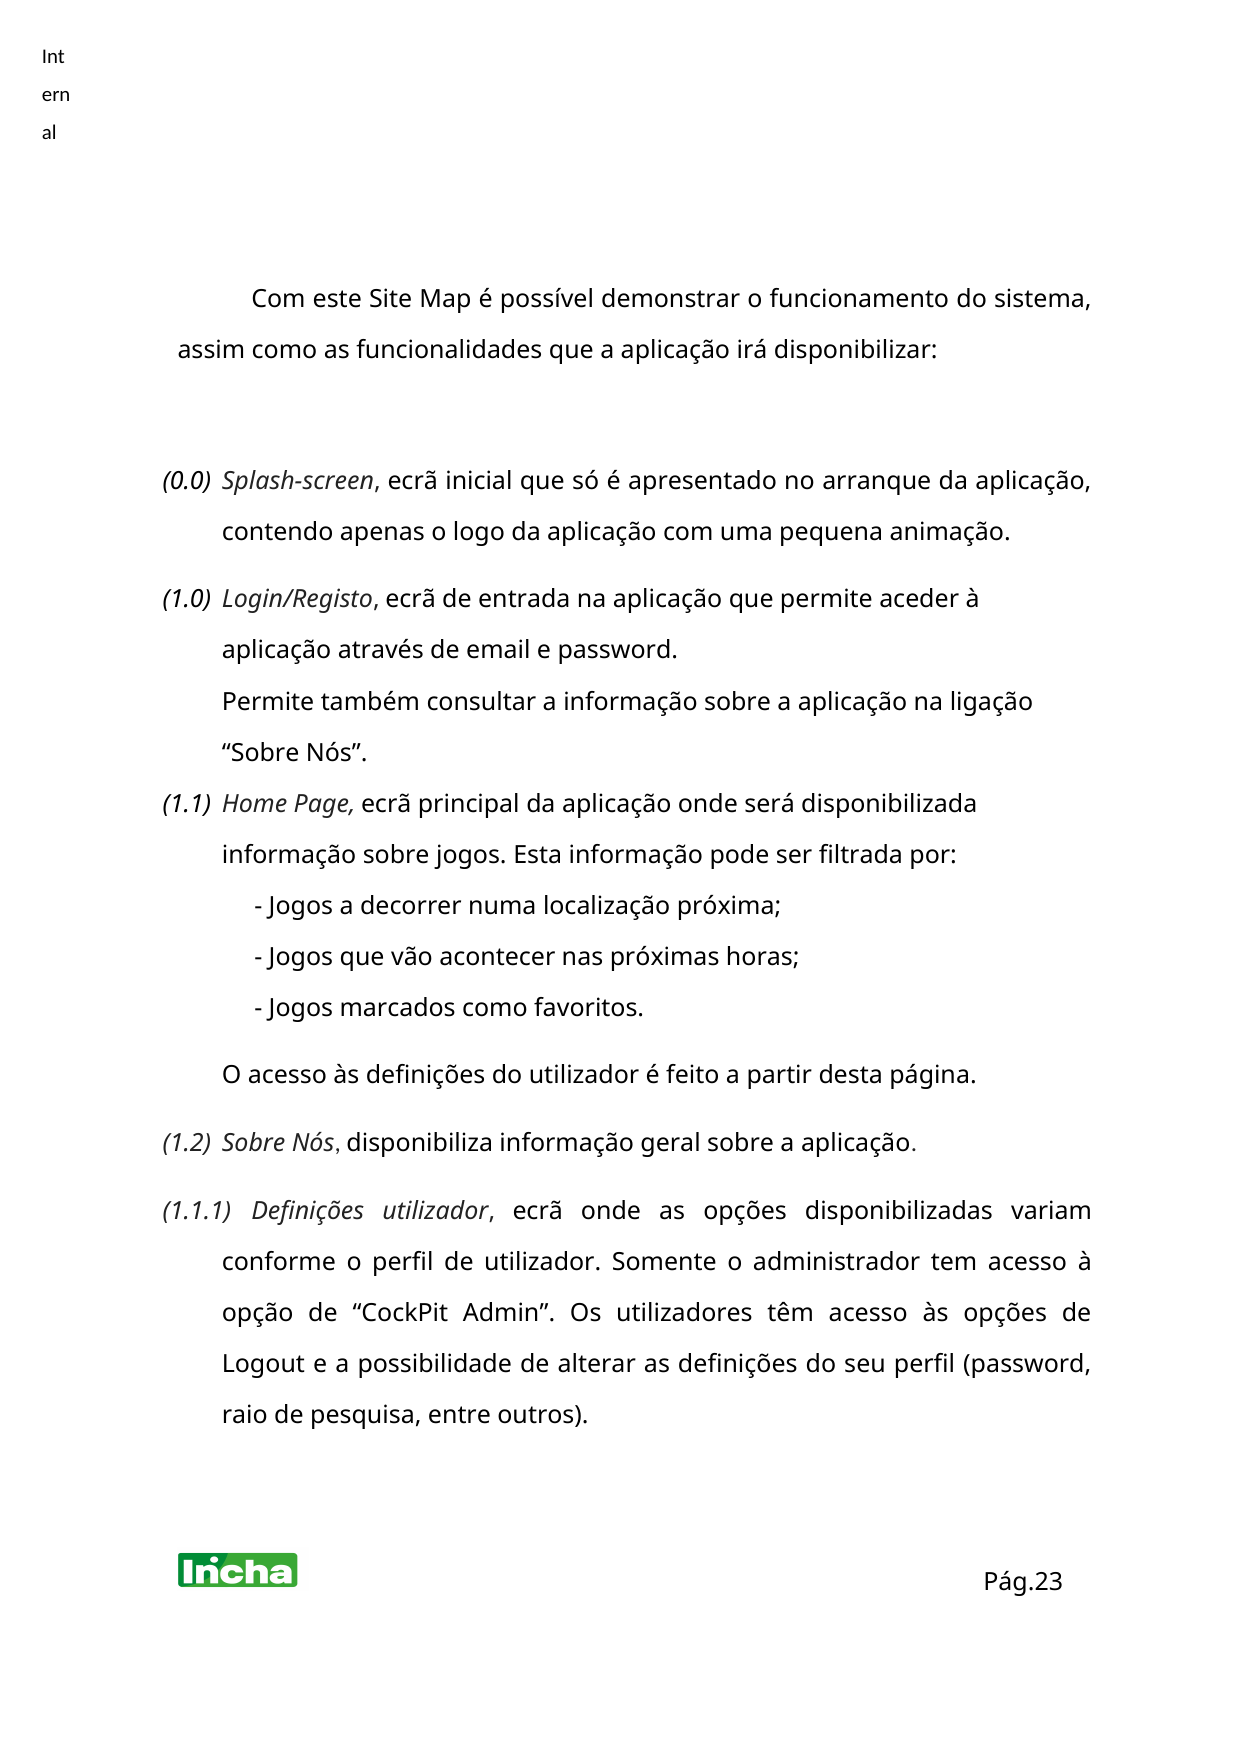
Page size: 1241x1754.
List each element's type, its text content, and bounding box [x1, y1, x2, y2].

text O acesso às definições do utilizador é feito a partir desta página. [162, 1057, 1092, 1091]
list Login/Registo, ecrã de entrada na aplicação que permite aceder à aplicação através de email e password. Permite também consultar a informação sobre a aplicação na ligação “Sobre Nós”. [162, 581, 1092, 768]
list Definições utilizador, ecrã onde as opções disponibilizadas variam conforme o perfil de utilizador. Somente o administrador tem acesso à opção de “CockPit Admin”. Os utilizadores têm acesso às opções de Logout e a possibilidade de alterar as definições do seu perfil (password, raio de pesquisa, entre outros). [162, 1192, 1092, 1431]
list Home Page, ecrã principal da aplicação onde será disponibilizada informação sobre jogos. Esta informação pode ser filtrada por: - Jogos a decorrer numa localização próxima; - Jogos que vão acontecer nas próximas horas; - Jogos marcados como favoritos. [162, 785, 1092, 1023]
picture [177, 1547, 309, 1591]
list Splash-screen, ecrã inicial que só é apresentado no arranque da aplicação, contendo apenas o logo da aplicação com uma pequena animação. [162, 462, 1092, 547]
text Com este Site Map é possível demonstrar o funcionamento do sistema, assim como as funcionalidades que a aplicação irá disponibilizar: [177, 281, 1092, 366]
list Sobre Nós, disponibiliza informação geral sobre a aplicação. [162, 1125, 1092, 1159]
